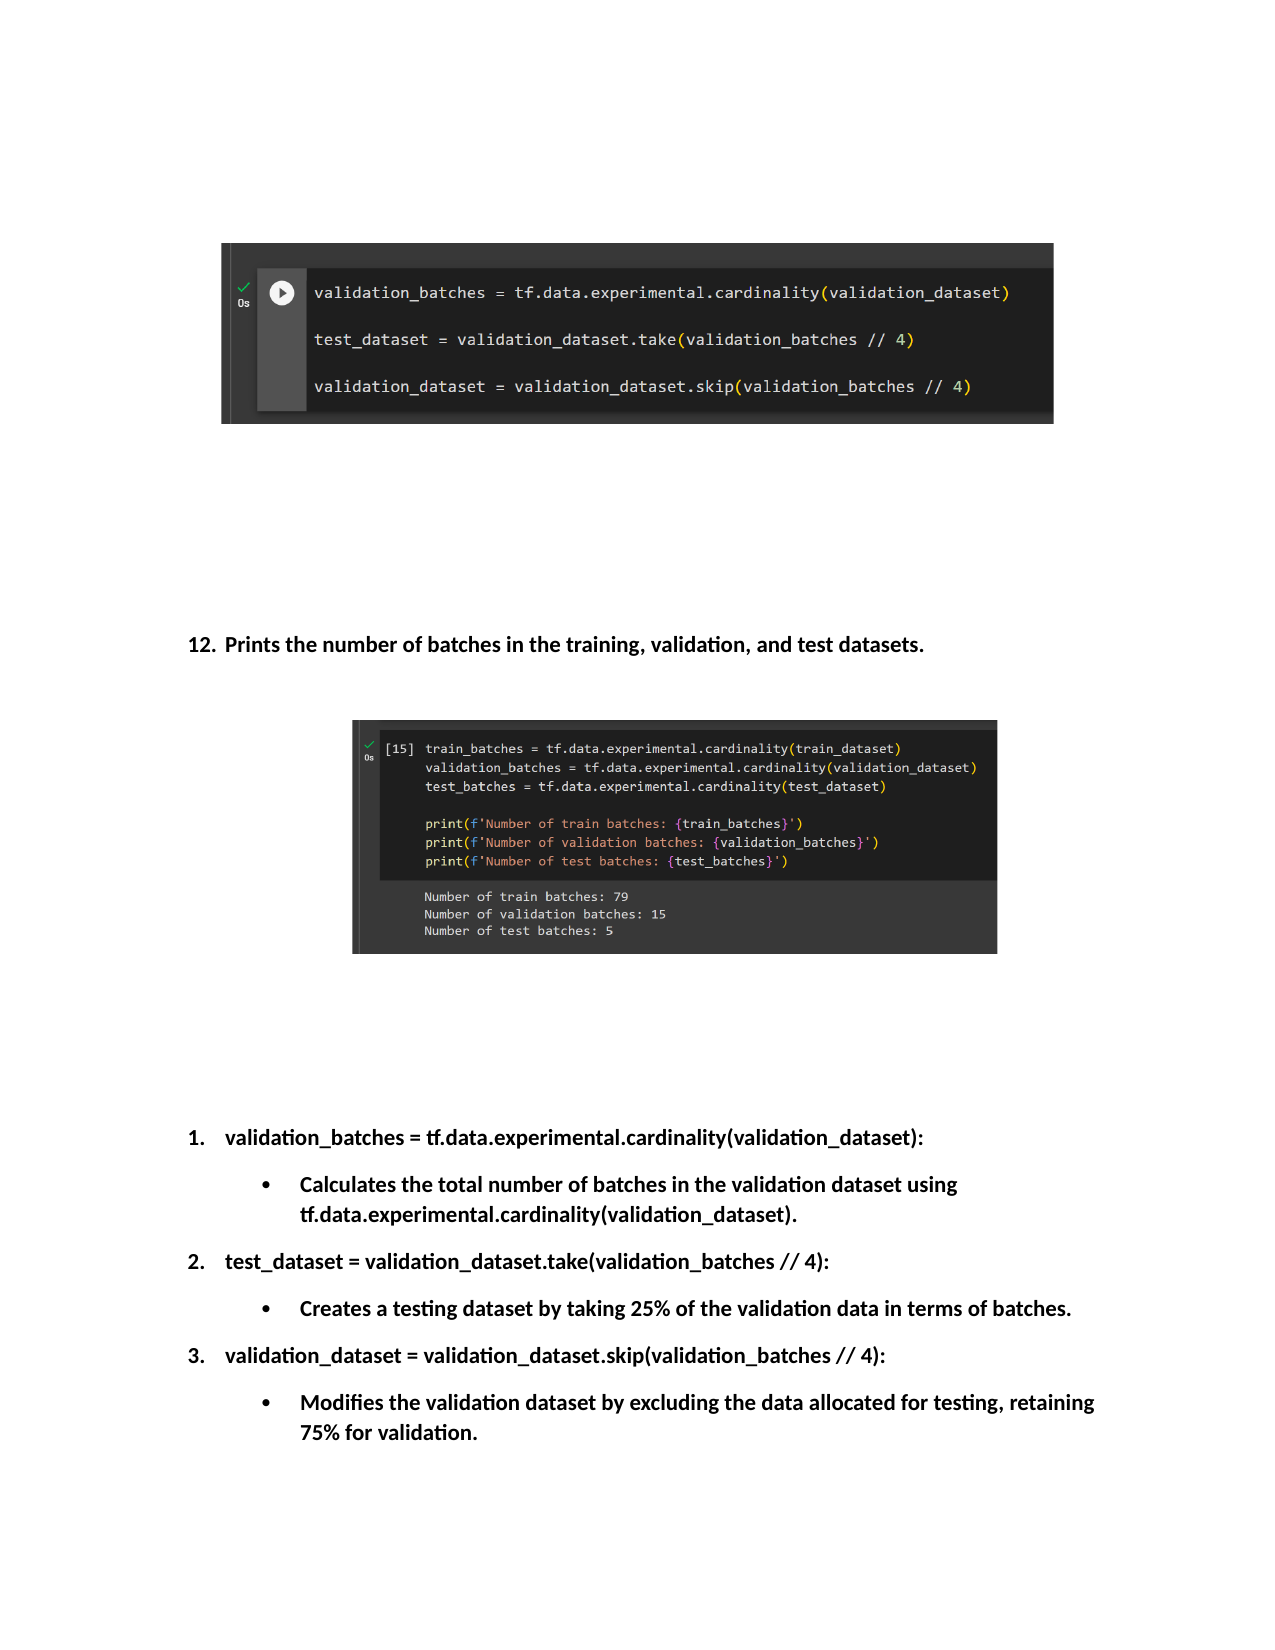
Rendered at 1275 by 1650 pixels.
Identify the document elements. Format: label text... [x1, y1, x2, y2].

picture [221, 243, 1054, 424]
list validation_batches = tf.data.experimental.cardinality(validation_dataset): [187, 1123, 1125, 1151]
list validation_dataset = validation_dataset.skip(validation_batches // 4): [187, 1341, 1125, 1369]
list Creates a testing dataset by taking 25% of the validation data in terms of batches. [262, 1294, 1125, 1322]
list Prints the number of batches in the training, validation, and test datasets. [187, 630, 1125, 658]
list Modifies the validation dataset by excluding the data allocated for testing, retaining 75% for validation. [262, 1388, 1125, 1446]
picture [352, 720, 998, 954]
list Calculates the total number of batches in the validation dataset using tf.data.experimental.cardinality(validation_dataset). [262, 1170, 1125, 1228]
list test_dataset = validation_dataset.take(validation_batches // 4): [187, 1247, 1125, 1275]
